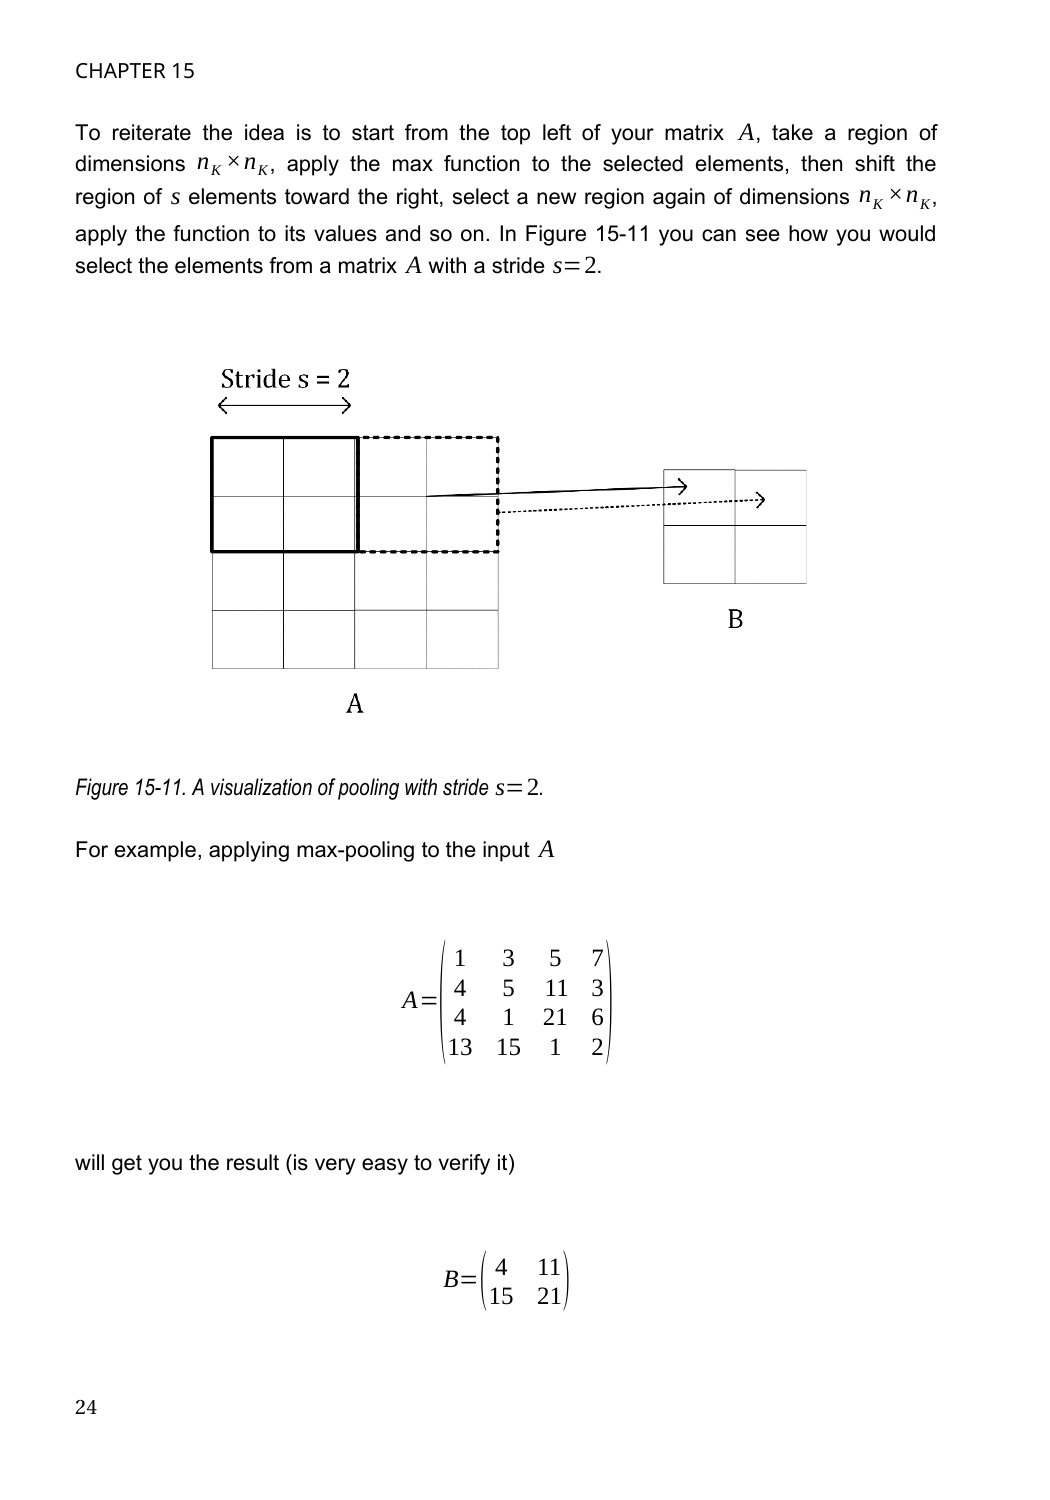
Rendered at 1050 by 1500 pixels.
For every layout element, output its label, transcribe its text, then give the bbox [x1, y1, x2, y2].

text Figure 15-11. A visualization of pooling with stride . [75, 773, 937, 801]
picture [206, 354, 807, 732]
text For example, applying max-pooling to the input [75, 830, 937, 863]
text will get you the result (is very easy to verify it) [75, 1142, 937, 1175]
text To reiterate the idea is to start from the top left of your matrix , take a region of dimensions , apply the max function to the selected elements, then shift the region of elements toward the right, select a new region again of dimensions , apply the function to its values and so on. In Figure 15-11 you can see how you would select the elements from a matrix with a stride . [75, 112, 937, 279]
